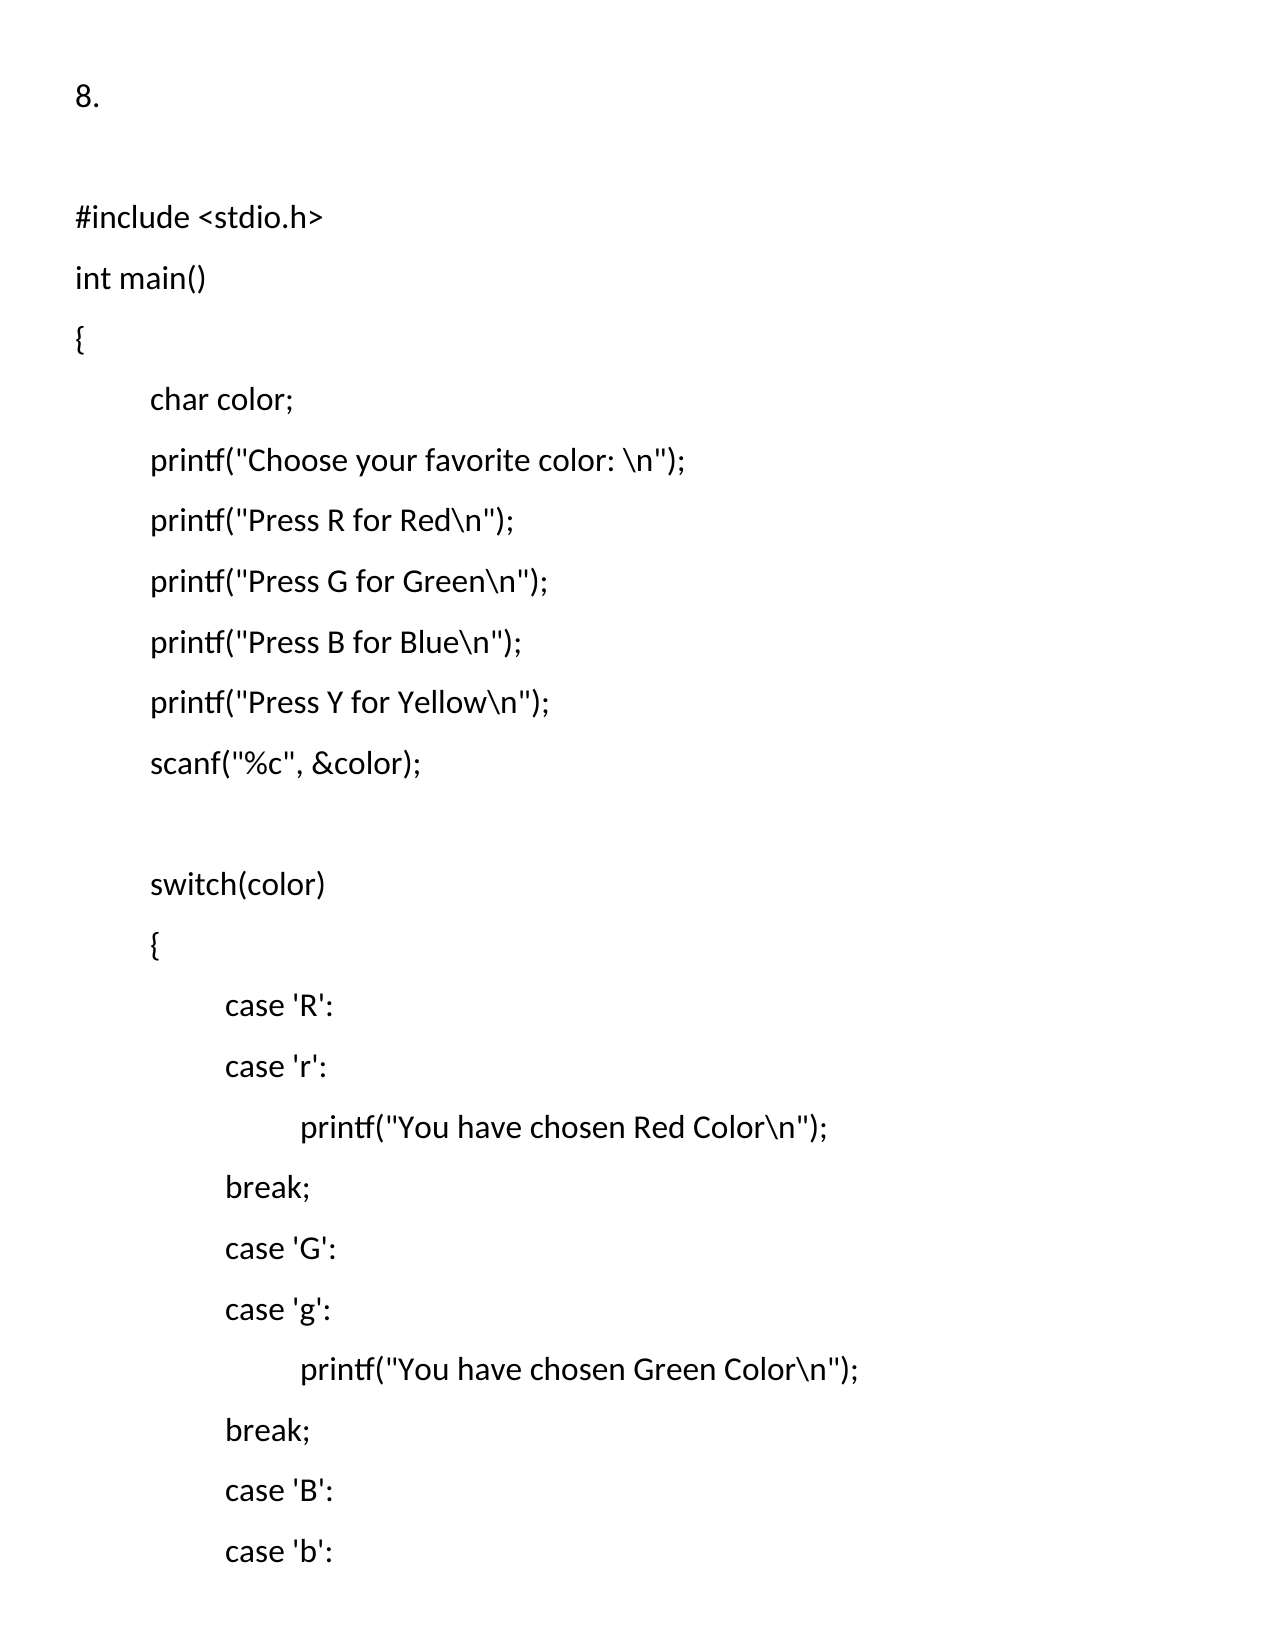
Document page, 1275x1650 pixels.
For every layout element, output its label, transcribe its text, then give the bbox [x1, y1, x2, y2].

text case 'g': [150, 1287, 1200, 1328]
text case 'B': [150, 1469, 1200, 1510]
text printf("Press G for Green\n"); [75, 560, 1200, 601]
text printf("Press R for Red\n"); [75, 499, 1200, 540]
text break; [150, 1409, 1200, 1449]
text printf("Choose your favorite color: \n"); [150, 439, 1200, 479]
text 8. [75, 75, 1200, 116]
text { [75, 317, 1200, 358]
text case 'R': [150, 984, 1200, 1025]
text printf("Press Y for Yellow\n"); [75, 681, 1200, 722]
text case 'G': [150, 1227, 1200, 1268]
text case 'b': [150, 1530, 1200, 1571]
text printf("Press B for Blue\n"); [75, 621, 1200, 661]
text { [75, 924, 1200, 964]
text scanf("%c", &color); [75, 742, 1200, 783]
text case 'r': [150, 1045, 1200, 1086]
text #include <stdio.h> [75, 196, 1200, 237]
text char color; [75, 378, 1200, 419]
text switch(color) [75, 863, 1200, 904]
text printf("You have chosen Green Color\n"); [225, 1348, 1200, 1389]
text printf("You have chosen Red Color\n"); [225, 1106, 1200, 1146]
text break; [150, 1166, 1200, 1207]
text int main() [75, 257, 1200, 298]
